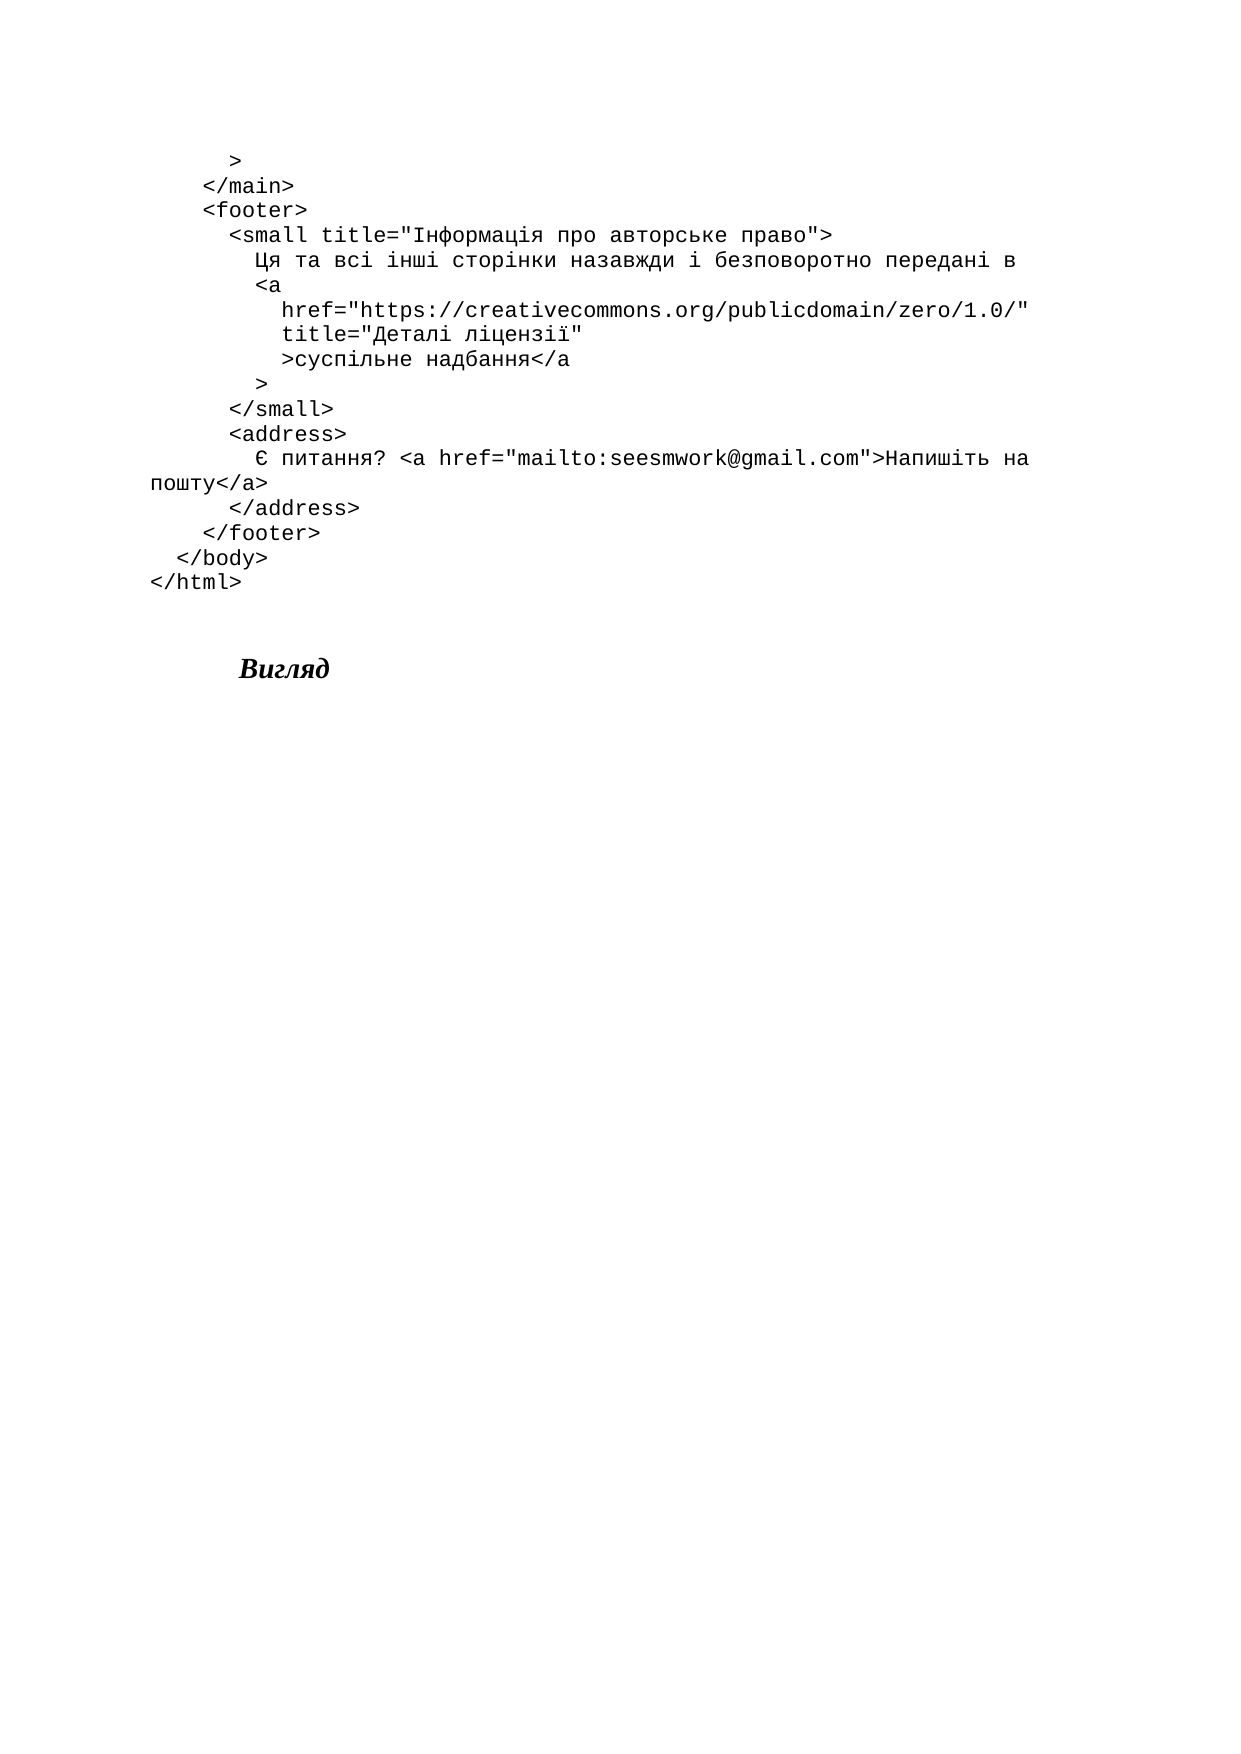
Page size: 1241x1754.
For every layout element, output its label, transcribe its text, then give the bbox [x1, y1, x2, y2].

text </html> [150, 571, 1090, 596]
text Є питання? <a href="mailto:seesmwork@gmail.com">Напишіть на пошту</a> [150, 447, 1090, 497]
text title="Деталі ліцензії" [150, 323, 1090, 348]
text Ця та всі інші сторінки назавжди і безповоротно передані в [150, 249, 1090, 274]
text <footer> [150, 199, 1090, 224]
text </body> [150, 547, 1090, 571]
text <small title="Інформація про авторське право"> [150, 224, 1090, 249]
text Вигляд [150, 651, 1090, 684]
text >суспільне надбання</a [150, 348, 1090, 373]
text </address> [150, 497, 1090, 522]
text > [150, 150, 1090, 175]
text </footer> [150, 522, 1090, 547]
text > [150, 373, 1090, 398]
text <address> [150, 423, 1090, 447]
text <a [150, 274, 1090, 299]
text href="https://creativecommons.org/publicdomain/zero/1.0/" [150, 299, 1090, 323]
text </main> [150, 175, 1090, 199]
text </small> [150, 398, 1090, 423]
